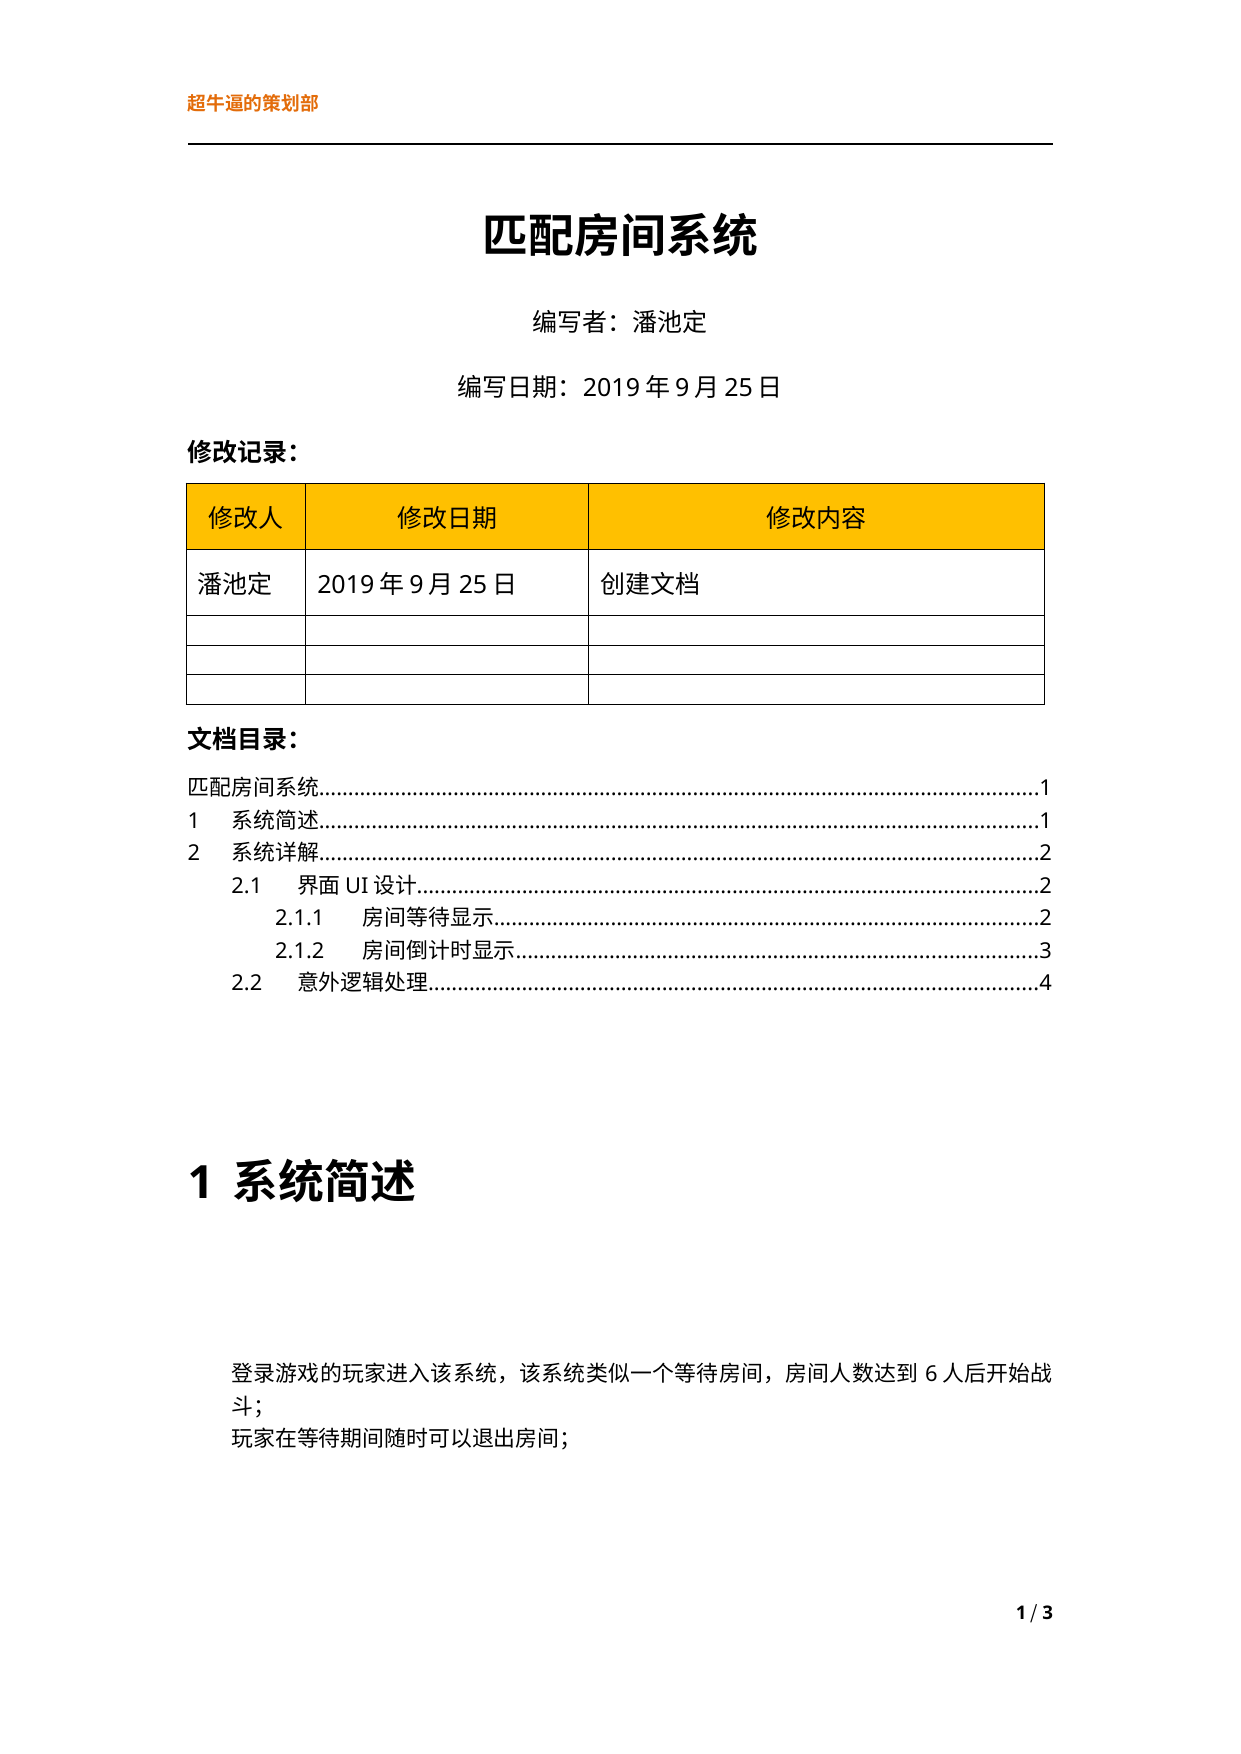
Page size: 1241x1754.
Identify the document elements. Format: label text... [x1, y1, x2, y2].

table_cell [589, 616, 1044, 644]
title 匹配房间系统 [187, 184, 1053, 281]
table_cell [589, 675, 1044, 704]
table_header 修改内容 [589, 484, 1044, 549]
text 2 系统详解 2 [187, 835, 1053, 867]
list 登录游戏的玩家进入该系统，该系统类似一个等待房间，房间人数达到6人后开始战斗； [231, 1356, 1053, 1421]
text 匹配房间系统 1 [187, 770, 1053, 802]
table_cell [187, 675, 305, 704]
table_cell [306, 616, 588, 644]
subtitle 系统简述 [187, 1130, 1053, 1228]
text 文档目录： [187, 705, 1053, 770]
text 2.1.2 房间倒计时显示 3 [275, 932, 1053, 965]
text 2.1.1 房间等待显示 2 [275, 900, 1053, 932]
table_cell 创建文档 [589, 550, 1044, 615]
table_cell [306, 646, 588, 674]
text 编写者：潘池定 [187, 288, 1053, 353]
table_cell [187, 616, 305, 644]
text 2.2 意外逻辑处理 4 [231, 965, 1053, 997]
table_header 修改人 [187, 484, 305, 549]
table_cell 潘池定 [187, 550, 305, 615]
table_header 修改日期 [306, 484, 588, 549]
table_cell [187, 646, 305, 674]
text 编写日期：2019年9月25日 [187, 353, 1053, 418]
list 玩家在等待期间随时可以退出房间； [231, 1421, 1053, 1453]
text 2.1 界面UI设计 2 [231, 867, 1053, 900]
text 1 系统简述 1 [187, 802, 1053, 835]
table_cell 2019年9月25日 [306, 550, 588, 615]
table_cell [306, 675, 588, 704]
table_cell [589, 646, 1044, 674]
text 修改记录： [187, 418, 1053, 483]
